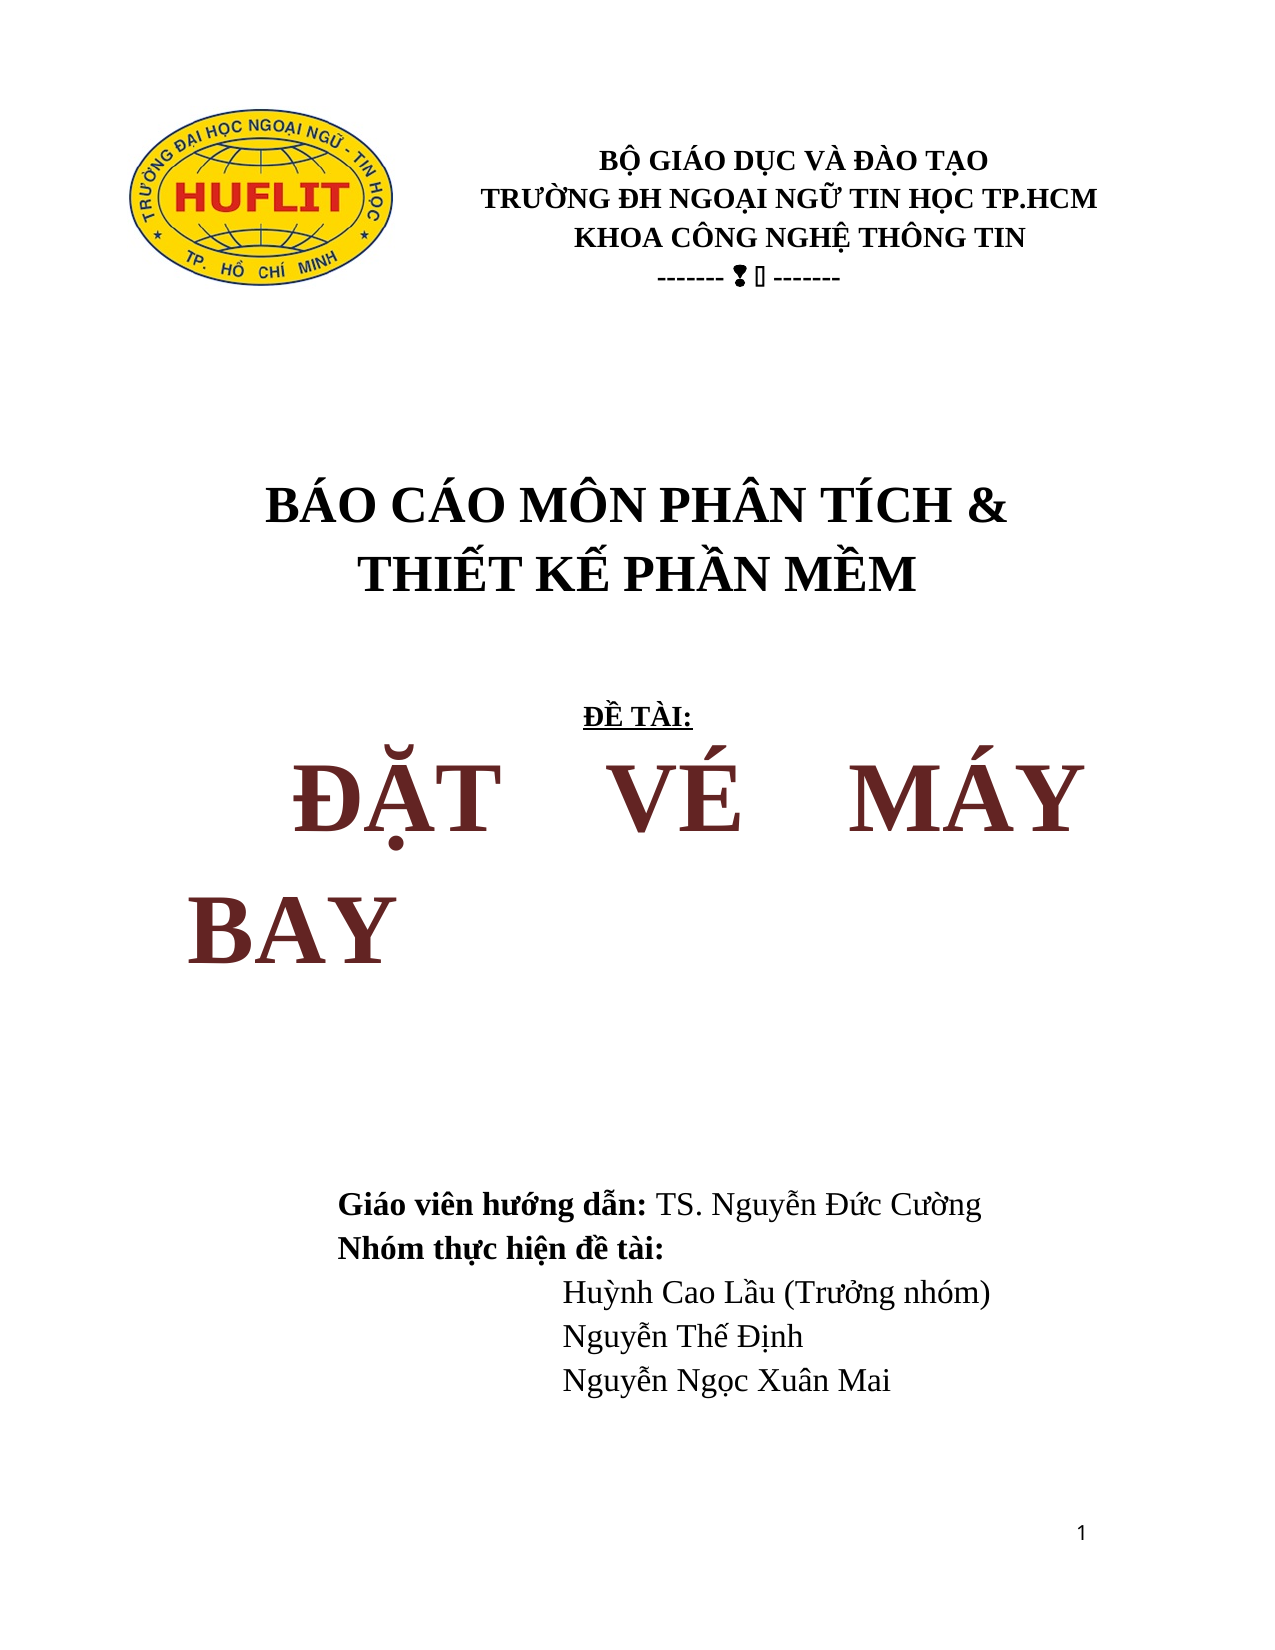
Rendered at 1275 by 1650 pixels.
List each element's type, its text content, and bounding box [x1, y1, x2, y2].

text ĐẶT VÉ MÁY BAY [187, 738, 1087, 985]
text TRƯỜNG ĐH NGOẠI NGỮ TIN HỌC TP.HCM [337, 182, 1166, 215]
text Giáo viên hướng dẫn: TS. Nguyễn Đức Cường [262, 1184, 1087, 1223]
picture [127, 106, 396, 289]
text ------- ------- [187, 259, 1087, 292]
text ĐỀ TÀI: [187, 699, 1087, 733]
text KHOA CÔNG NGHỆ THÔNG TIN [187, 220, 1087, 254]
text Nhóm thực hiện đề tài: [337, 1228, 1087, 1267]
text BỘ GIÁO DỤC VÀ ĐÀO TẠO [562, 143, 1087, 177]
text BÁO CÁO MÔN PHÂN TÍCH & [187, 473, 1087, 533]
text Huỳnh Cao Lầu (Trưởng nhóm) Nguyễn Thế Định Nguyễn Ngọc Xuân Mai [562, 1273, 1087, 1399]
text THIẾT KẾ PHẦN MỀM [187, 542, 1087, 602]
